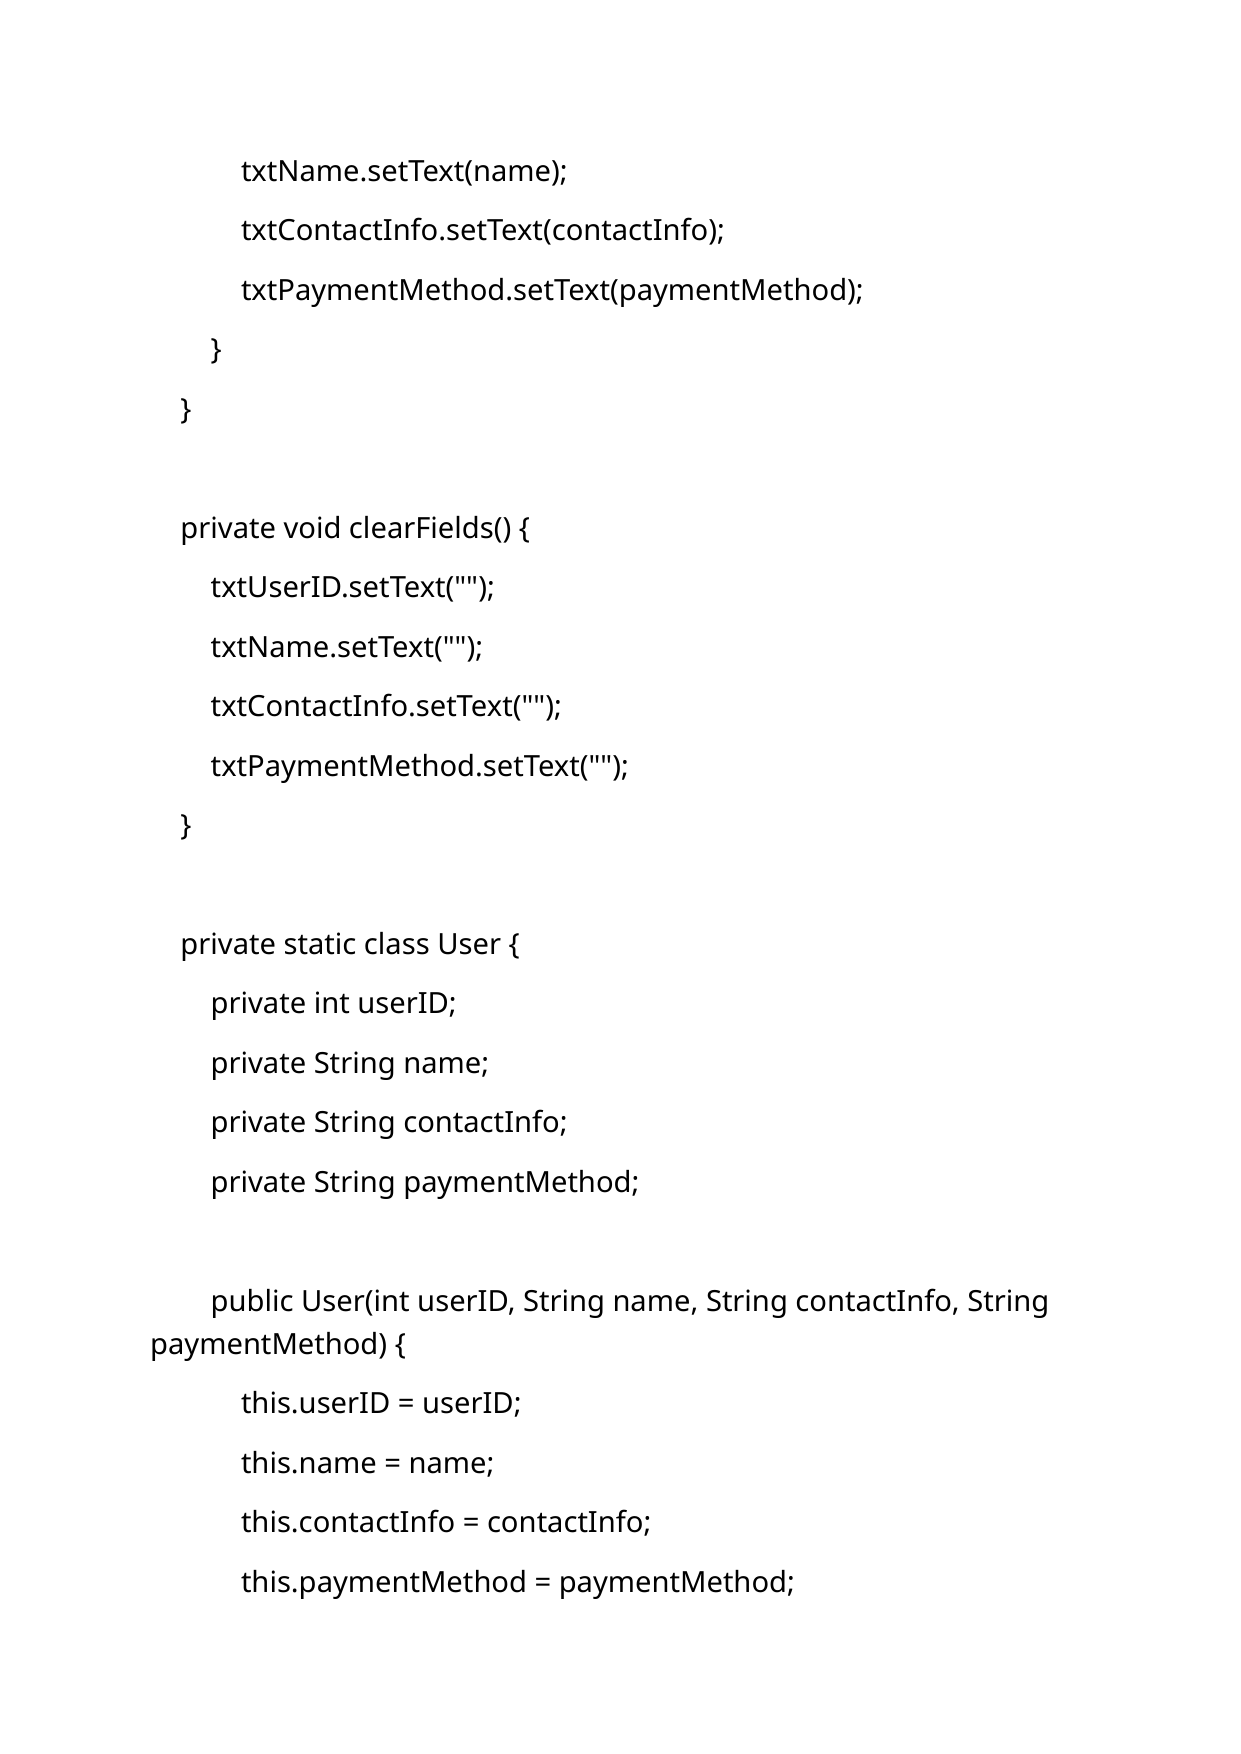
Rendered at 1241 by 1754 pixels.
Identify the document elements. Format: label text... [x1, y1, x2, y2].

text private String paymentMethod; [150, 1161, 1090, 1201]
text private static class User { [150, 923, 1090, 963]
text this.contactInfo = contactInfo; [150, 1501, 1090, 1541]
text } [150, 804, 1090, 844]
text private String name; [150, 1042, 1090, 1082]
text } [150, 328, 1090, 368]
text this.paymentMethod = paymentMethod; [150, 1561, 1090, 1601]
text txtPaymentMethod.setText(""); [150, 745, 1090, 784]
text txtName.setText(""); [150, 626, 1090, 666]
text txtContactInfo.setText(""); [150, 685, 1090, 725]
text this.name = name; [150, 1442, 1090, 1482]
text txtPaymentMethod.setText(paymentMethod); [150, 269, 1090, 309]
text txtName.setText(name); [150, 150, 1090, 190]
text txtUserID.setText(""); [150, 566, 1090, 606]
text } [150, 388, 1090, 428]
text private int userID; [150, 983, 1090, 1022]
text public User(int userID, String name, String contactInfo, String paymentMethod) { [150, 1280, 1090, 1363]
text private String contactInfo; [150, 1102, 1090, 1141]
text txtContactInfo.setText(contactInfo); [150, 209, 1090, 249]
text private void clearFields() { [150, 507, 1090, 547]
text this.userID = userID; [150, 1382, 1090, 1422]
